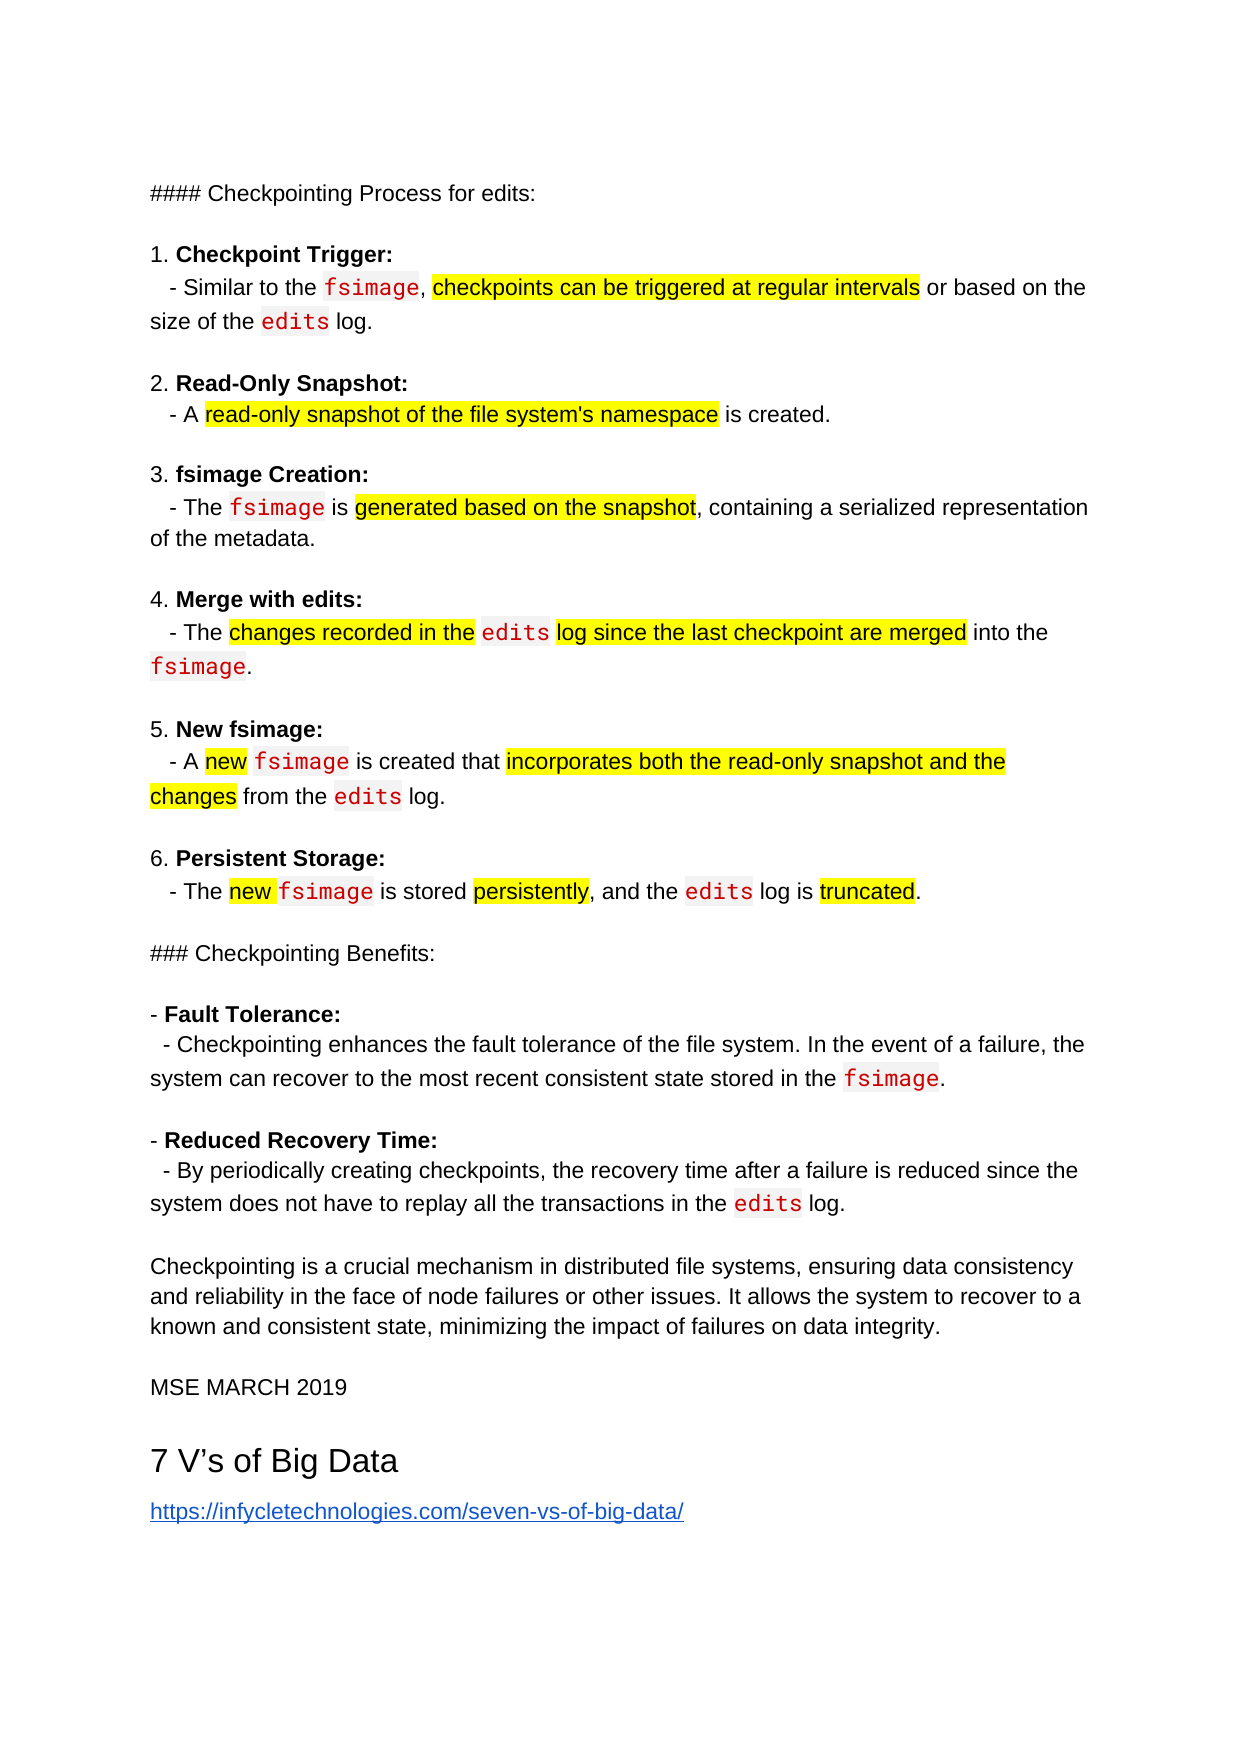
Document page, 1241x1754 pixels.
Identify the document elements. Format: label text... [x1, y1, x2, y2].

text - The fsimage is generated based on the snapshot, containing a serialized representation of the metadata. [150, 491, 1090, 552]
subtitle 7 V’s of Big Data [150, 1441, 1090, 1480]
text https://infycletechnologies.com/seven-vs-of-big-data/ [150, 1498, 1090, 1524]
text #### Checkpointing Process for edits: [150, 180, 1090, 207]
text - A new fsimage is created that incorporates both the read-only snapshot and the changes from the edits log. [150, 746, 1090, 811]
text - A read-only snapshot of the file system's namespace is created. [719, 401, 1090, 427]
text 4. Merge with edits: [150, 586, 1090, 612]
text - Similar to the fsimage, checkpoints can be triggered at regular intervals or based on the size of the edits log. [150, 271, 1090, 336]
text MSE MARCH 2019 [150, 1373, 1090, 1400]
text 3. fsimage Creation: [150, 461, 1090, 487]
text 2. Read-Only Snapshot: [150, 370, 1090, 397]
text Checkpointing is a crucial mechanism in distributed file systems, ensuring data consistency and reliability in the face of node failures or other issues. It allows the system to recover to a known and consistent state, minimizing the impact of failures on data integrity. [150, 1253, 1090, 1339]
text - The changes recorded in the edits log since the last checkpoint are merged into the fsimage. [150, 616, 1090, 681]
text - The new fsimage is stored persistently, and the edits log is truncated. [753, 876, 1090, 906]
text ### Checkpointing Benefits: [150, 940, 1090, 967]
text - The new fsimage is stored persistently, and the edits log is truncated. [374, 876, 685, 906]
text - Reduced Recovery Time: [150, 1127, 1090, 1153]
text - Fault Tolerance: [150, 1001, 1090, 1027]
text - Checkpointing enhances the fault tolerance of the file system. In the event of a failure, the system can recover to the most recent consistent state stored in the fsimage. [150, 1031, 1090, 1092]
text 6. Persistent Storage: [150, 845, 1090, 872]
text 5. New fsimage: [150, 716, 1090, 742]
text - By periodically creating checkpoints, the recovery time after a failure is reduced since the system does not have to replay all the transactions in the edits log. [150, 1157, 1090, 1218]
text 1. Checkpoint Trigger: [150, 241, 1090, 267]
